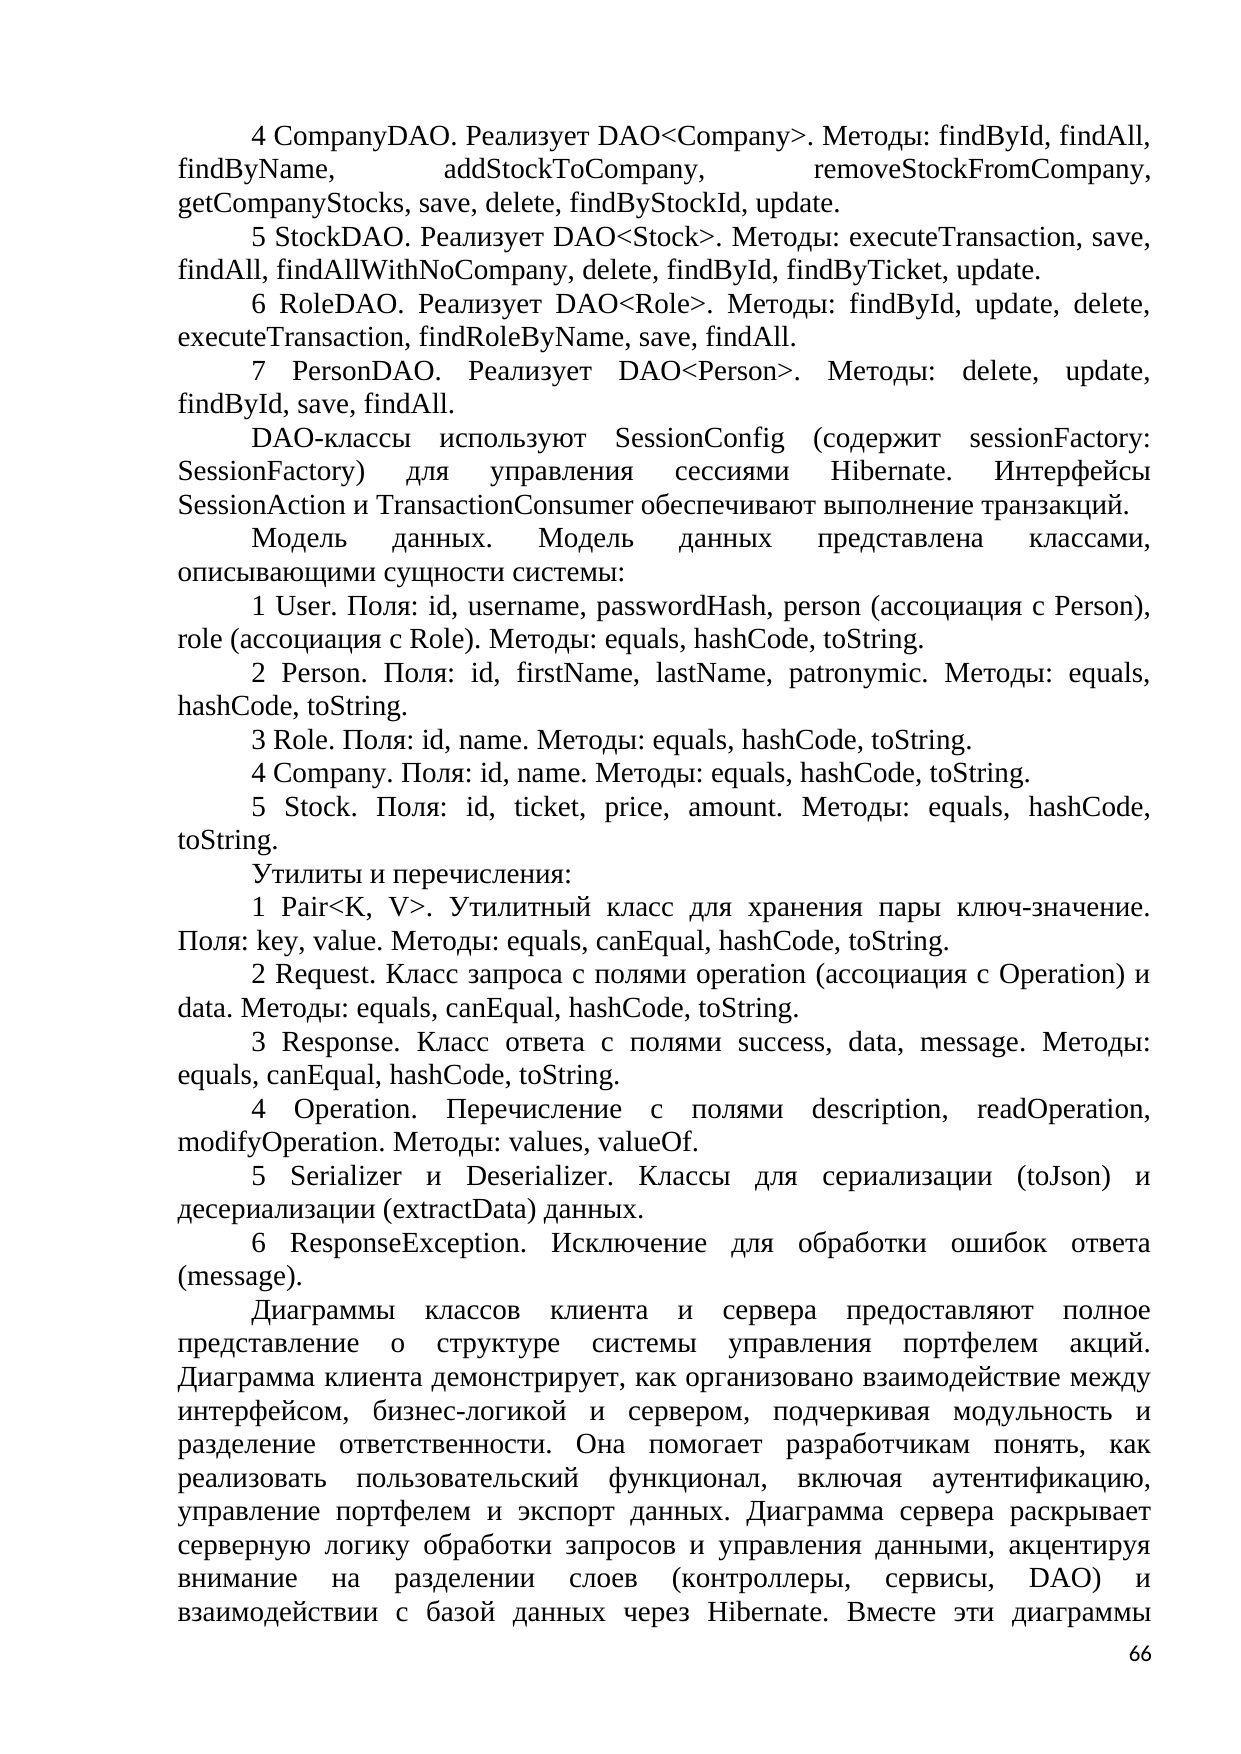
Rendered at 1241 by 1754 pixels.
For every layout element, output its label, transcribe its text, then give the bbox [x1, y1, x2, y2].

text Модель данных. Модель данных представлена классами, описывающими сущности системы: [177, 521, 1152, 588]
text 1 Pair<K, V>. Утилитный класс для хранения пары ключ-значение. Поля: key, value. Методы: equals, canEqual, hashCode, toString. [177, 889, 1152, 957]
text 5 Serializer и Deserializer. Классы для сериализации (toJson) и десериализации (extractData) данных. [177, 1158, 1152, 1225]
text 6 RoleDAO. Реализует DAO<Role>. Методы: findById, update, delete, executeTransaction, findRoleByName, save, findAll. [177, 286, 1152, 353]
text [177, 1292, 1152, 1627]
text 4 CompanyDAO. Реализует DAO<Company>. Методы: findById, findAll, findByName, addStockToCompany, removeStockFromCompany, getCompanyStocks, save, delete, findByStockId, update. [177, 118, 1152, 219]
text 4 Company. Поля: id, name. Методы: equals, hashCode, toString. [177, 755, 1152, 789]
text Утилиты и перечисления: [177, 856, 1152, 889]
text 3 Response. Класс ответа с полями success, data, message. Методы: equals, canEqual, hashCode, toString. [177, 1024, 1152, 1091]
text 2 Request. Класс запроса с полями operation (ассоциация с Operation) и data. Методы: equals, canEqual, hashCode, toString. [177, 957, 1152, 1024]
text 1 User. Поля: id, username, passwordHash, person (ассоциация с Person), role (ассоциация с Role). Методы: equals, hashCode, toString. [177, 588, 1152, 655]
text 2 Person. Поля: id, firstName, lastName, patronymic. Методы: equals, hashCode, toString. [177, 655, 1152, 722]
text 7 PersonDAO. Реализует DAO<Person>. Методы: delete, update, findById, save, findAll. [177, 353, 1152, 420]
text 5 StockDAO. Реализует DAO<Stock>. Методы: executeTransaction, save, findAll, findAllWithNoCompany, delete, findById, findByTicket, update. [177, 219, 1152, 286]
text 6 ResponseException. Исключение для обработки ошибок ответа (message). [177, 1225, 1152, 1292]
text 5 Stock. Поля: id, ticket, price, amount. Методы: equals, hashCode, toString. [177, 789, 1152, 856]
text DAO-классы используют SessionConfig (содержит sessionFactory: SessionFactory) для управления сессиями Hibernate. Интерфейсы SessionAction и TransactionConsumer обеспечивают выполнение транзакций. [177, 420, 1152, 521]
text 4 Operation. Перечисление с полями description, readOperation, modifyOperation. Методы: values, valueOf. [177, 1091, 1152, 1158]
text 3 Role. Поля: id, name. Методы: equals, hashCode, toString. [177, 722, 1152, 755]
